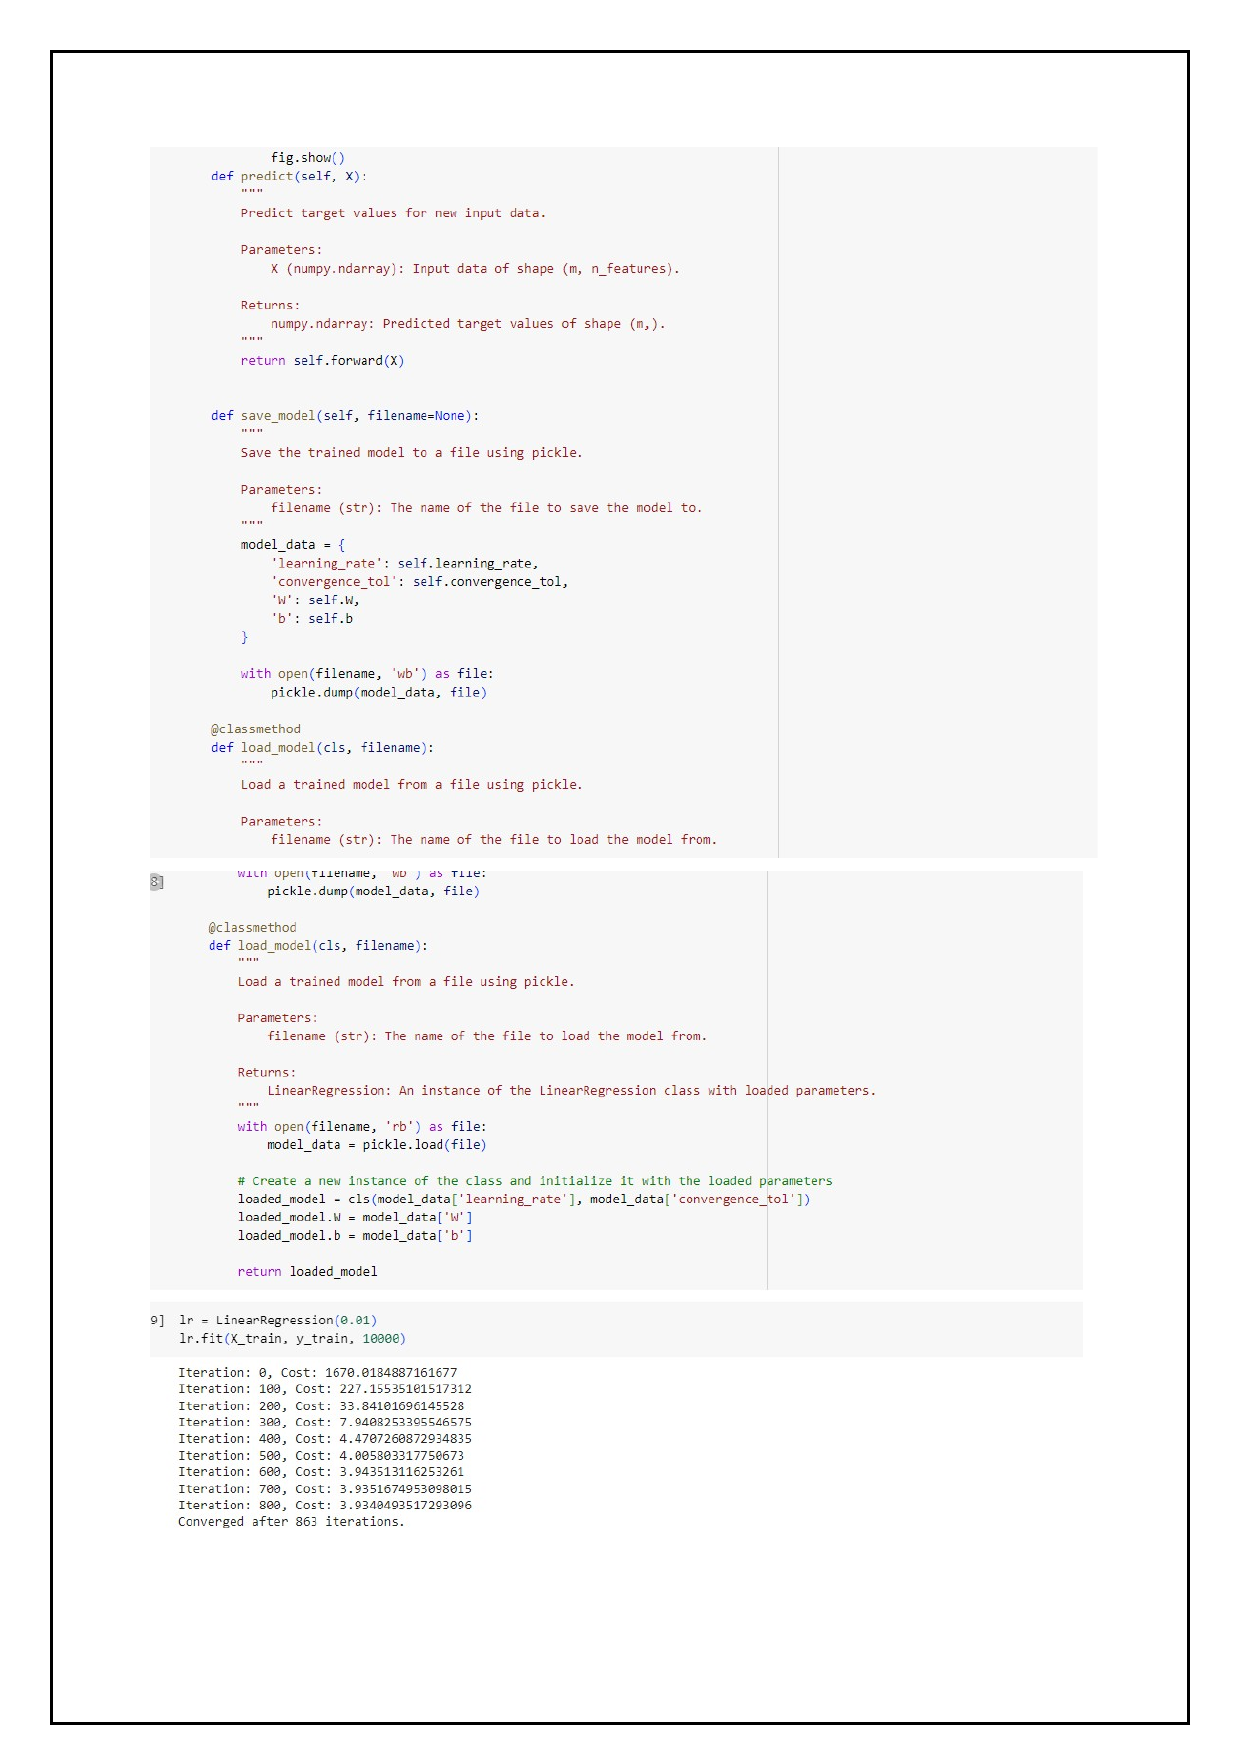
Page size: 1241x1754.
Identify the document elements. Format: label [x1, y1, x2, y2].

picture [150, 147, 1098, 858]
picture [150, 871, 1083, 1528]
